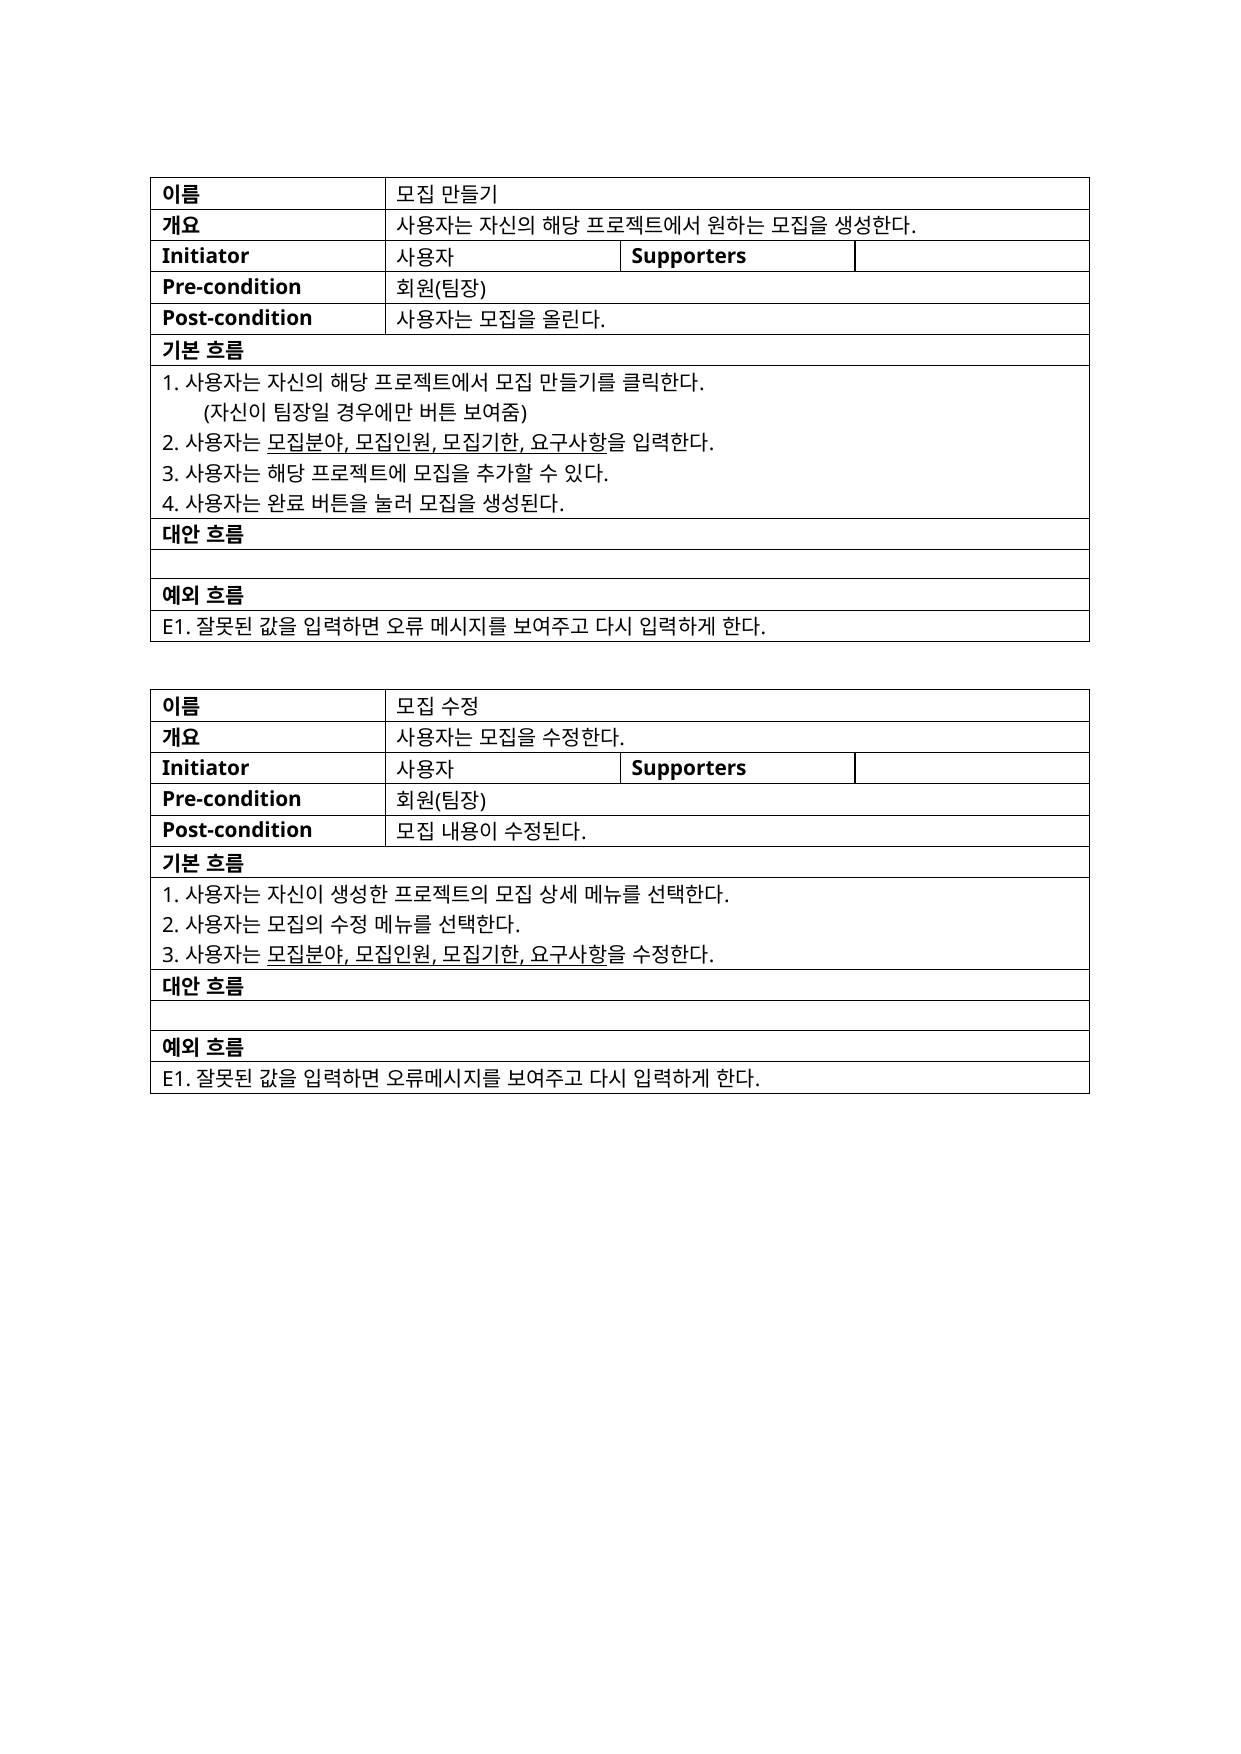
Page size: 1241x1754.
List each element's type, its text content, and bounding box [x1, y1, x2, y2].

table_cell Supporters [621, 753, 854, 783]
table_cell 예외 흐름 [151, 1031, 1089, 1061]
table_cell Pre-condition [151, 784, 385, 814]
table_cell 사용자 [386, 241, 620, 271]
table_cell 모집 내용이 수정된다. [386, 816, 1089, 846]
table_cell Supporters [621, 241, 854, 271]
table_cell E1. 잘못된 값을 입력하면 오류메시지를 보여주고 다시 입력하게 한다. [151, 1062, 1089, 1092]
table_header 모집 수정 [386, 690, 1089, 721]
table_cell Post-condition [151, 304, 385, 334]
table_cell 사용자는 모집을 올린다. [386, 304, 1089, 334]
table_cell 1. 사용자는 자신이 생성한 프로젝트의 모집 상세 메뉴를 선택한다. 2. 사용자는 모집의 수정 메뉴를 선택한다. 3. 사용자는 모집분야, 모집인원, 모집기한, 요구사항을 수정한다. [151, 878, 1089, 969]
table_cell Post-condition [151, 816, 385, 846]
table_cell 사용자는 자신의 해당 프로젝트에서 원하는 모집을 생성한다. [386, 210, 1089, 240]
table_cell [856, 241, 1089, 271]
table_cell 회원(팀장) [386, 784, 1089, 814]
table_cell 개요 [151, 722, 385, 752]
table_cell 사용자는 모집을 수정한다. [386, 722, 1089, 752]
table_cell Initiator [151, 753, 385, 783]
table_cell Initiator [151, 241, 385, 271]
table_header 이름 [151, 178, 385, 208]
table_cell [151, 550, 1089, 578]
table_cell [151, 1001, 1089, 1030]
table_header 모집 만들기 [386, 178, 1089, 208]
table_cell 기본 흐름 [151, 847, 1089, 877]
table_cell E1. 잘못된 값을 입력하면 오류 메시지를 보여주고 다시 입력하게 한다. [151, 611, 1089, 641]
table_cell [856, 753, 1089, 783]
table_cell 개요 [151, 210, 385, 240]
table_cell 대안 흐름 [151, 970, 1089, 1000]
table_cell 회원(팀장) [386, 272, 1089, 302]
table_header 이름 [151, 690, 385, 721]
table_cell Pre-condition [151, 272, 385, 302]
table_cell 1. 사용자는 자신의 해당 프로젝트에서 모집 만들기를 클릭한다. (자신이 팀장일 경우에만 버튼 보여줌) 2. 사용자는 모집분야, 모집인원, 모집기한, 요구사항을 입력한다. 3. 사용자는 해당 프로젝트에 모집을 추가할 수 있다. 4. 사용자는 완료 버튼을 눌러 모집을 생성된다. [151, 366, 1089, 518]
table_cell 기본 흐름 [151, 335, 1089, 365]
table_cell 사용자 [386, 753, 620, 783]
table_cell 예외 흐름 [151, 579, 1089, 609]
table_cell 대안 흐름 [151, 519, 1089, 549]
